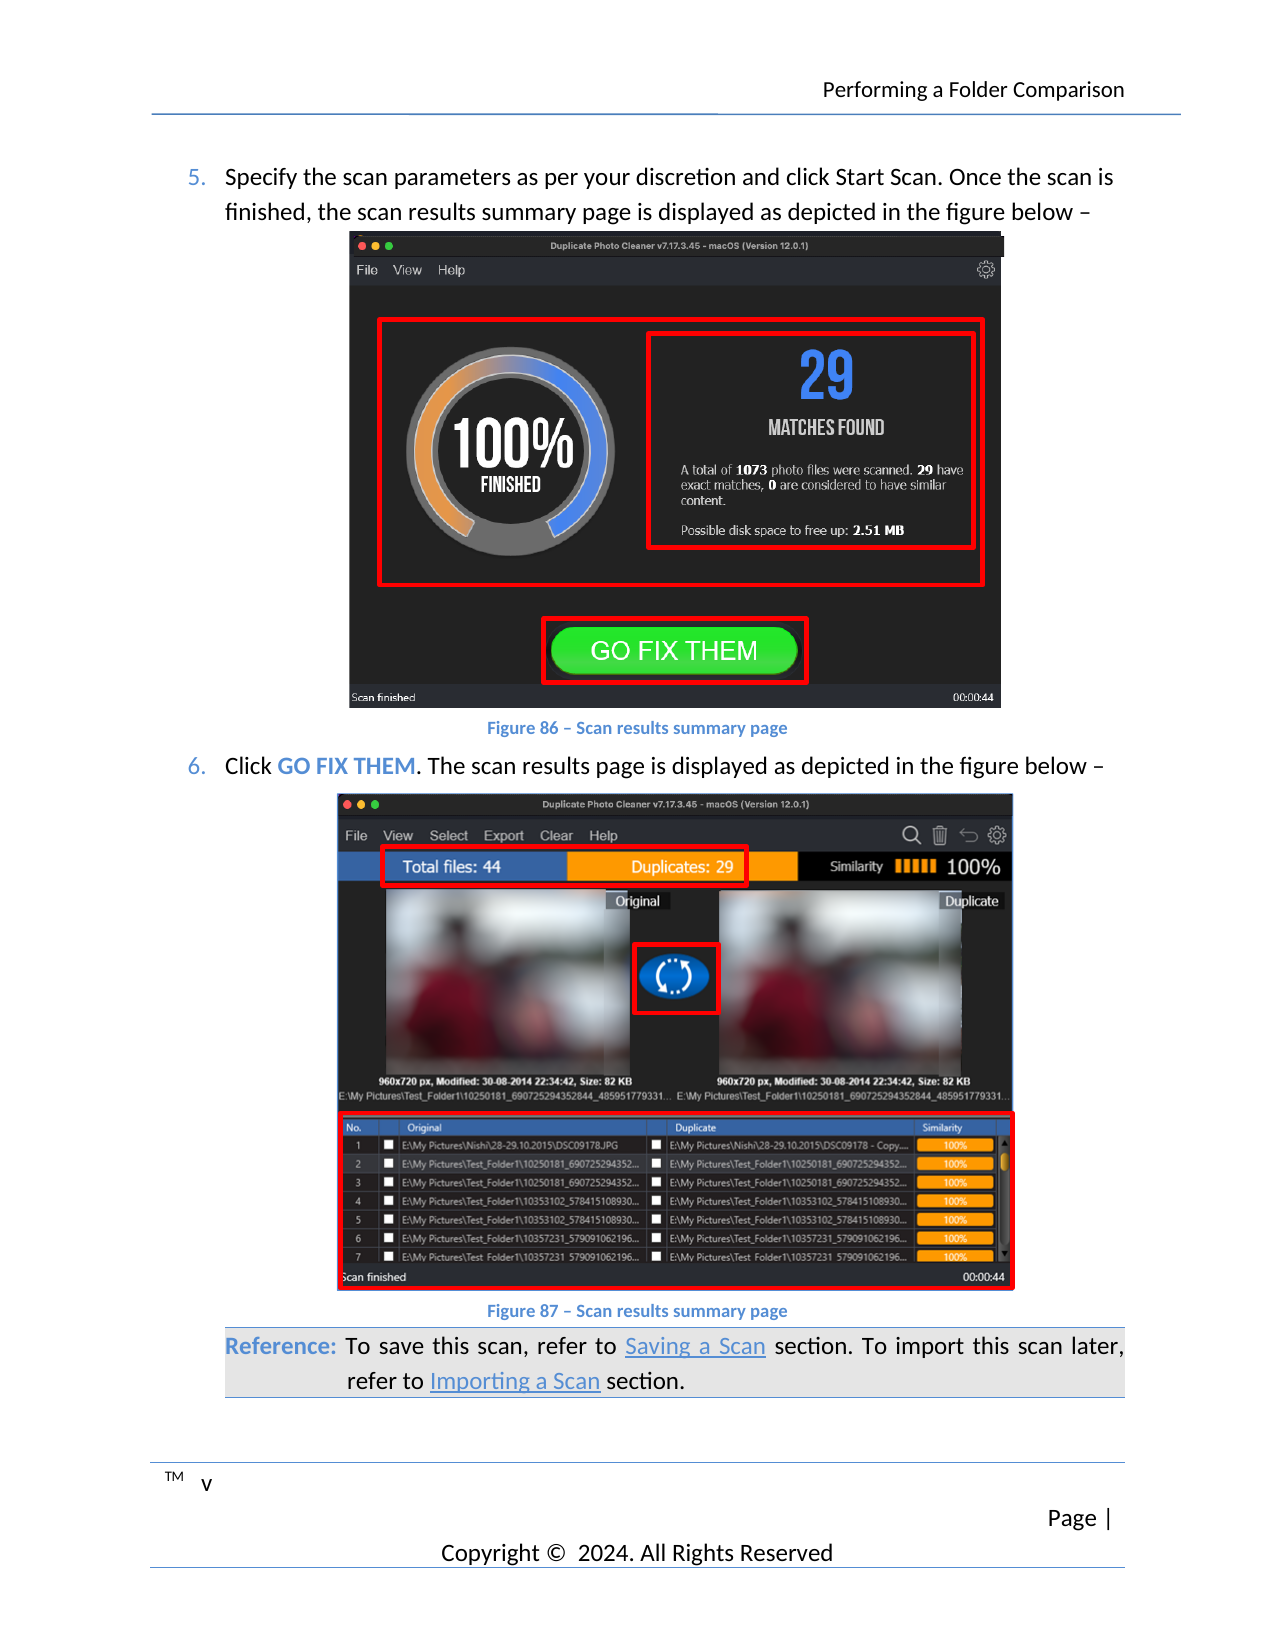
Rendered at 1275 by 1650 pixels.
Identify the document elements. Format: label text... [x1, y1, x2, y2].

picture [336, 793, 1014, 1291]
picture [343, 1115, 1010, 1286]
picture [349, 231, 1005, 708]
text Reference: To save this scan, refer to Saving a Scan section. To import this scan later, refer to Importing a Scan section. [225, 1328, 1125, 1397]
list Click GO FIX THEM. The scan results page is displayed as depicted in the figure below – [187, 750, 1125, 781]
list Specify the scan parameters as per your discretion and click Start Scan. Once the scan is finished, the scan results summary page is displayed as depicted in the figure below – [187, 161, 1125, 227]
